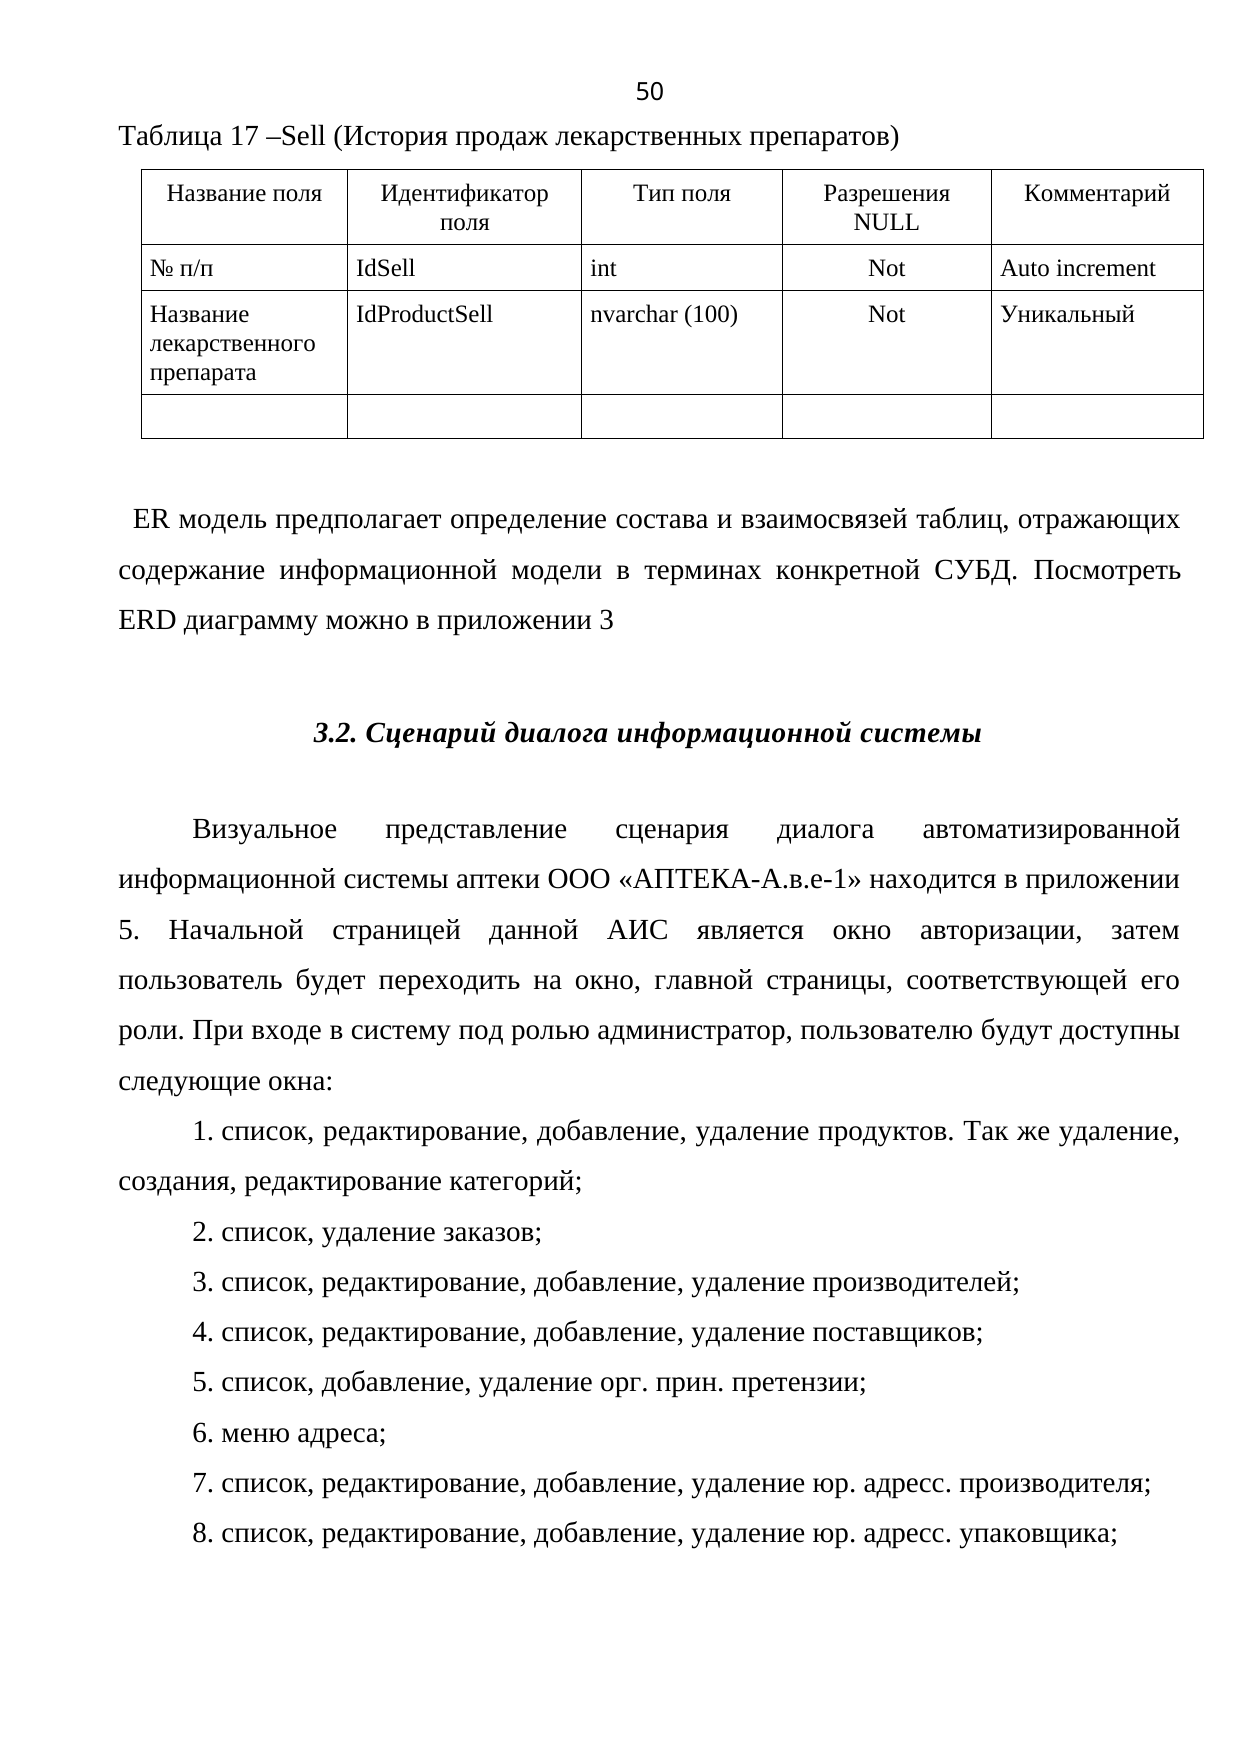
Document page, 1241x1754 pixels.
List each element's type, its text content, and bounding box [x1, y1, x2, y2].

table_header Название поля [142, 170, 347, 244]
table_cell [348, 395, 581, 438]
text ER модель предполагает определение состава и взаимосвязей таблиц, отражающих содержание информационной модели в терминах конкретной СУБД. Посмотреть ERD диаграмму можно в приложении 3 [118, 502, 1181, 636]
list список, редактирование, добавление, удаление продуктов. Так же удаление, создания, редактирование категорий; [118, 1113, 1181, 1197]
list список, редактирование, добавление, удаление производителей; [118, 1264, 1181, 1297]
table_cell № п/п [142, 245, 347, 290]
table_cell Not [783, 245, 991, 290]
text Таблица 17 –Sell (История продаж лекарственных препаратов) [118, 118, 1181, 152]
table_cell nvarchar (100) [582, 291, 782, 394]
table_header Тип поля [582, 170, 782, 244]
table_cell IdSell [348, 245, 581, 290]
list список, редактирование, добавление, удаление поставщиков; [118, 1314, 1181, 1348]
table_cell Auto increment [992, 245, 1203, 290]
list список, редактирование, добавление, удаление юр. адресс. производителя; [118, 1465, 1181, 1499]
table_cell Название лекарственного препарата [142, 291, 347, 394]
list список, удаление заказов; [118, 1214, 1181, 1247]
table_cell [783, 395, 991, 438]
table_cell Уникальный [992, 291, 1203, 394]
list список, редактирование, добавление, удаление юр. адресс. упаковщика; [118, 1516, 1181, 1549]
table_cell [582, 395, 782, 438]
list список, добавление, удаление орг. прин. претензии; [118, 1364, 1181, 1398]
list Визуальное представление сценария диалога автоматизированной информационной системы аптеки ООО «АПТЕКА-А.в.е-1» находится в приложении 5. Начальной страницей данной АИС является окно авторизации, затем пользователь будет переходить на окно, главной страницы, соответствующей его роли. При входе в систему под ролью администратор, пользователю будут доступны следующие окна: [118, 811, 1181, 1096]
table_header Разрешения NULL [783, 170, 991, 244]
subtitle Сценарий диалога информационной системы [118, 715, 1181, 749]
table_header Комментарий [992, 170, 1203, 244]
table_cell [142, 395, 347, 438]
table_cell Not [783, 291, 991, 394]
list меню адреса; [118, 1415, 1181, 1448]
table_cell [992, 395, 1203, 438]
table_cell int [582, 245, 782, 290]
table_cell IdProductSell [348, 291, 581, 394]
table_header Идентификатор поля [348, 170, 581, 244]
